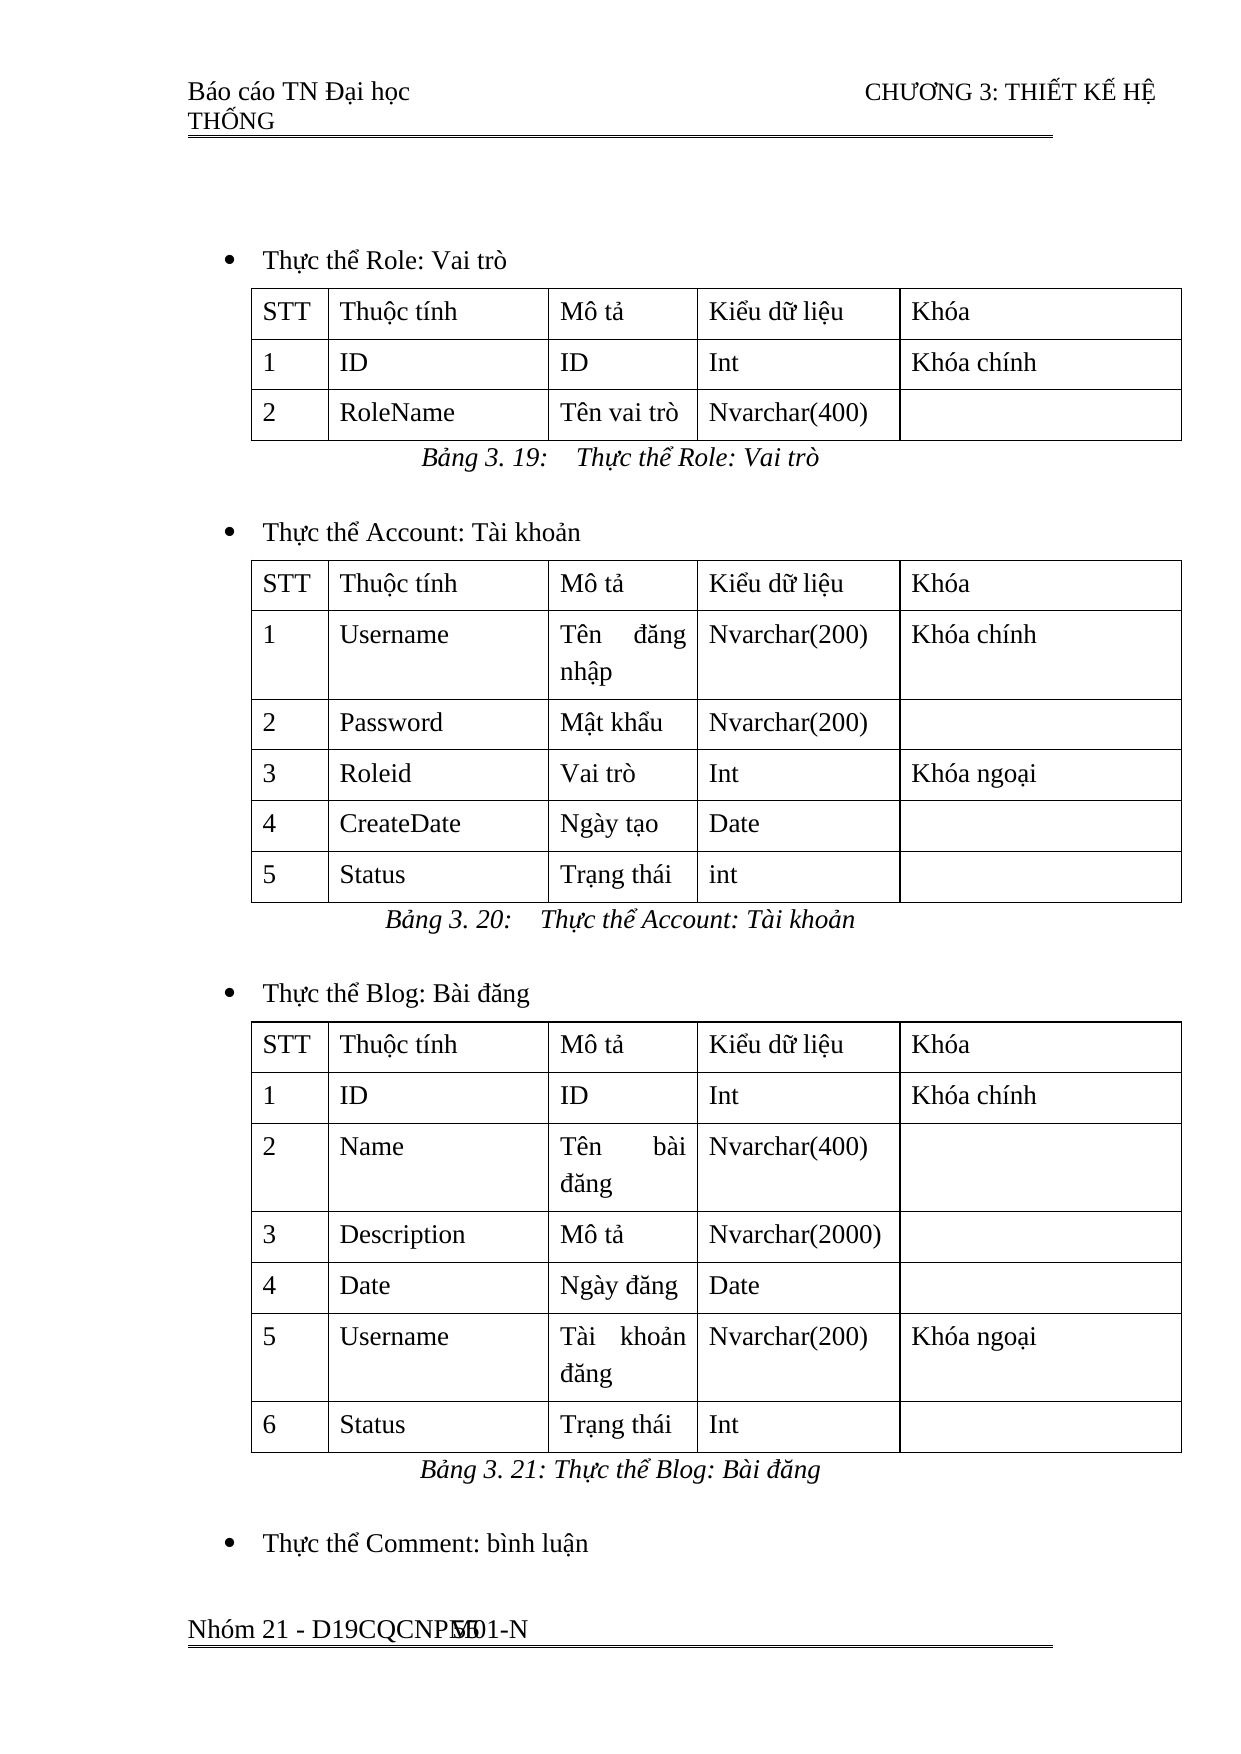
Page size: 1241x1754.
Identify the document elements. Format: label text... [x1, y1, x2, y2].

table_cell 3 [252, 1212, 328, 1262]
table_cell Name [329, 1124, 548, 1211]
table_cell Khóa chính [901, 1073, 1181, 1123]
table_cell 1 [252, 611, 328, 698]
table_cell Nvarchar(200) [698, 611, 899, 698]
table_cell Khóa ngoại [901, 750, 1181, 800]
table_cell [901, 1263, 1181, 1313]
table_cell CreateDate [329, 801, 548, 851]
table_cell RoleName [329, 390, 548, 440]
table_cell Int [698, 1073, 899, 1123]
table_cell Int [698, 1402, 899, 1452]
table_cell Tên vai trò [549, 390, 697, 440]
table_cell 2 [252, 700, 328, 749]
table_cell Username [329, 1314, 548, 1401]
table_cell Tài khoản đăng [549, 1314, 697, 1401]
table_cell 4 [252, 801, 328, 851]
table_cell Mật khẩu [549, 700, 697, 749]
table_cell [901, 801, 1181, 851]
table_cell ID [549, 340, 697, 389]
table_header Khóa [901, 561, 1181, 610]
table_header Kiểu dữ liệu [698, 1023, 899, 1072]
table_cell Username [329, 611, 548, 698]
table_cell 5 [252, 852, 328, 902]
list Thực thể Role: Vai trò [225, 244, 1053, 275]
table_header Mô tả [549, 561, 697, 610]
table_cell Nvarchar(400) [698, 1124, 899, 1211]
table_cell Tên bài đăng [549, 1124, 697, 1211]
table_cell 6 [252, 1402, 328, 1452]
table_cell Date [329, 1263, 548, 1313]
table_cell Nvarchar(400) [698, 390, 899, 440]
table_header Thuộc tính [329, 289, 548, 338]
table_cell Status [329, 1402, 548, 1452]
table_header Thuộc tính [329, 561, 548, 610]
table_cell Password [329, 700, 548, 749]
table_header Kiểu dữ liệu [698, 561, 899, 610]
list Thực thể Blog: Bài đăng [225, 978, 1053, 1009]
table_cell 1 [252, 340, 328, 389]
text Bảng 3. 21: Thực thể Blog: Bài đăng [187, 1453, 1053, 1484]
table_cell 5 [252, 1314, 328, 1401]
table_cell Date [698, 801, 899, 851]
table_header Mô tả [549, 1023, 697, 1072]
table_cell 3 [252, 750, 328, 800]
table_header Mô tả [549, 289, 697, 338]
table_cell Description [329, 1212, 548, 1262]
table_cell Nvarchar(200) [698, 1314, 899, 1401]
table_cell Khóa chính [901, 340, 1181, 389]
text Bảng 3. 19: Thực thể Role: Vai trò [187, 441, 1053, 472]
table_cell Nvarchar(2000) [698, 1212, 899, 1262]
table_cell Nvarchar(200) [698, 700, 899, 749]
table_cell [901, 700, 1181, 749]
table_cell Tên đăng nhập [549, 611, 697, 698]
table_cell Mô tả [549, 1212, 697, 1262]
list Thực thể Comment: bình luận [225, 1527, 1053, 1559]
list Thực thể Account: Tài khoản [225, 516, 1053, 547]
table_cell ID [329, 340, 548, 389]
table_header STT [252, 289, 328, 338]
table_cell [901, 390, 1181, 440]
table_cell [901, 852, 1181, 902]
text Bảng 3. 20: Thực thể Account: Tài khoản [187, 903, 1053, 934]
table_cell 4 [252, 1263, 328, 1313]
table_header STT [252, 561, 328, 610]
table_header Khóa [901, 289, 1181, 338]
table_cell ID [549, 1073, 697, 1123]
table_cell Int [698, 340, 899, 389]
table_header Thuộc tính [329, 1023, 548, 1072]
table_cell Khóa ngoại [901, 1314, 1181, 1401]
table_cell Int [698, 750, 899, 800]
table_cell 2 [252, 390, 328, 440]
table_cell int [698, 852, 899, 902]
table_header Khóa [901, 1023, 1181, 1072]
table_cell Khóa chính [901, 611, 1181, 698]
table_cell [901, 1212, 1181, 1262]
table_cell Date [698, 1263, 899, 1313]
table_cell 2 [252, 1124, 328, 1211]
table_cell [901, 1402, 1181, 1452]
table_cell [901, 1124, 1181, 1211]
table_cell Status [329, 852, 548, 902]
table_cell Ngày đăng [549, 1263, 697, 1313]
table_cell 1 [252, 1073, 328, 1123]
table_cell Ngày tạo [549, 801, 697, 851]
table_header Kiểu dữ liệu [698, 289, 899, 338]
table_cell Trạng thái [549, 852, 697, 902]
table_header STT [252, 1023, 328, 1072]
table_cell Vai trò [549, 750, 697, 800]
table_cell Roleid [329, 750, 548, 800]
table_cell ID [329, 1073, 548, 1123]
table_cell Trạng thái [549, 1402, 697, 1452]
